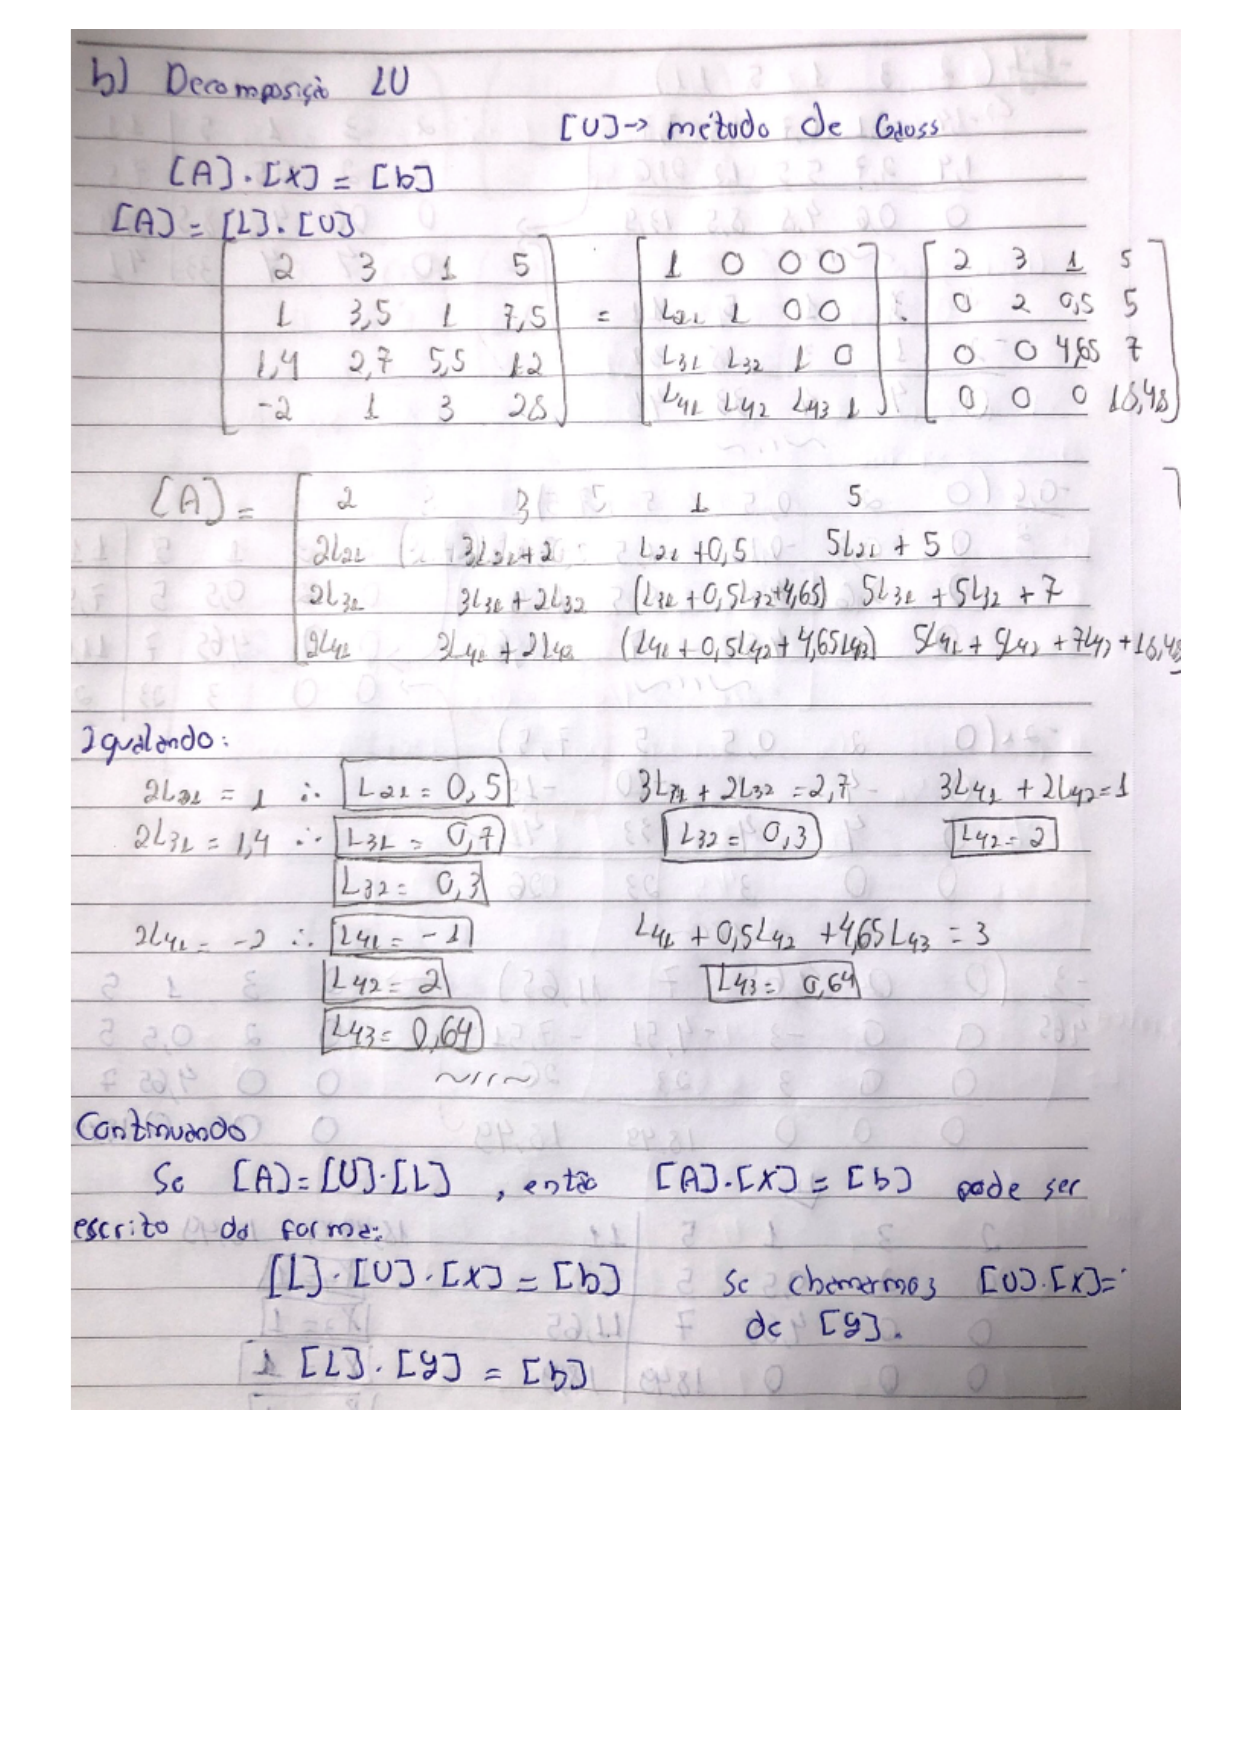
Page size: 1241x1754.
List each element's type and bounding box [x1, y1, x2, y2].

picture [70, 29, 1181, 1410]
